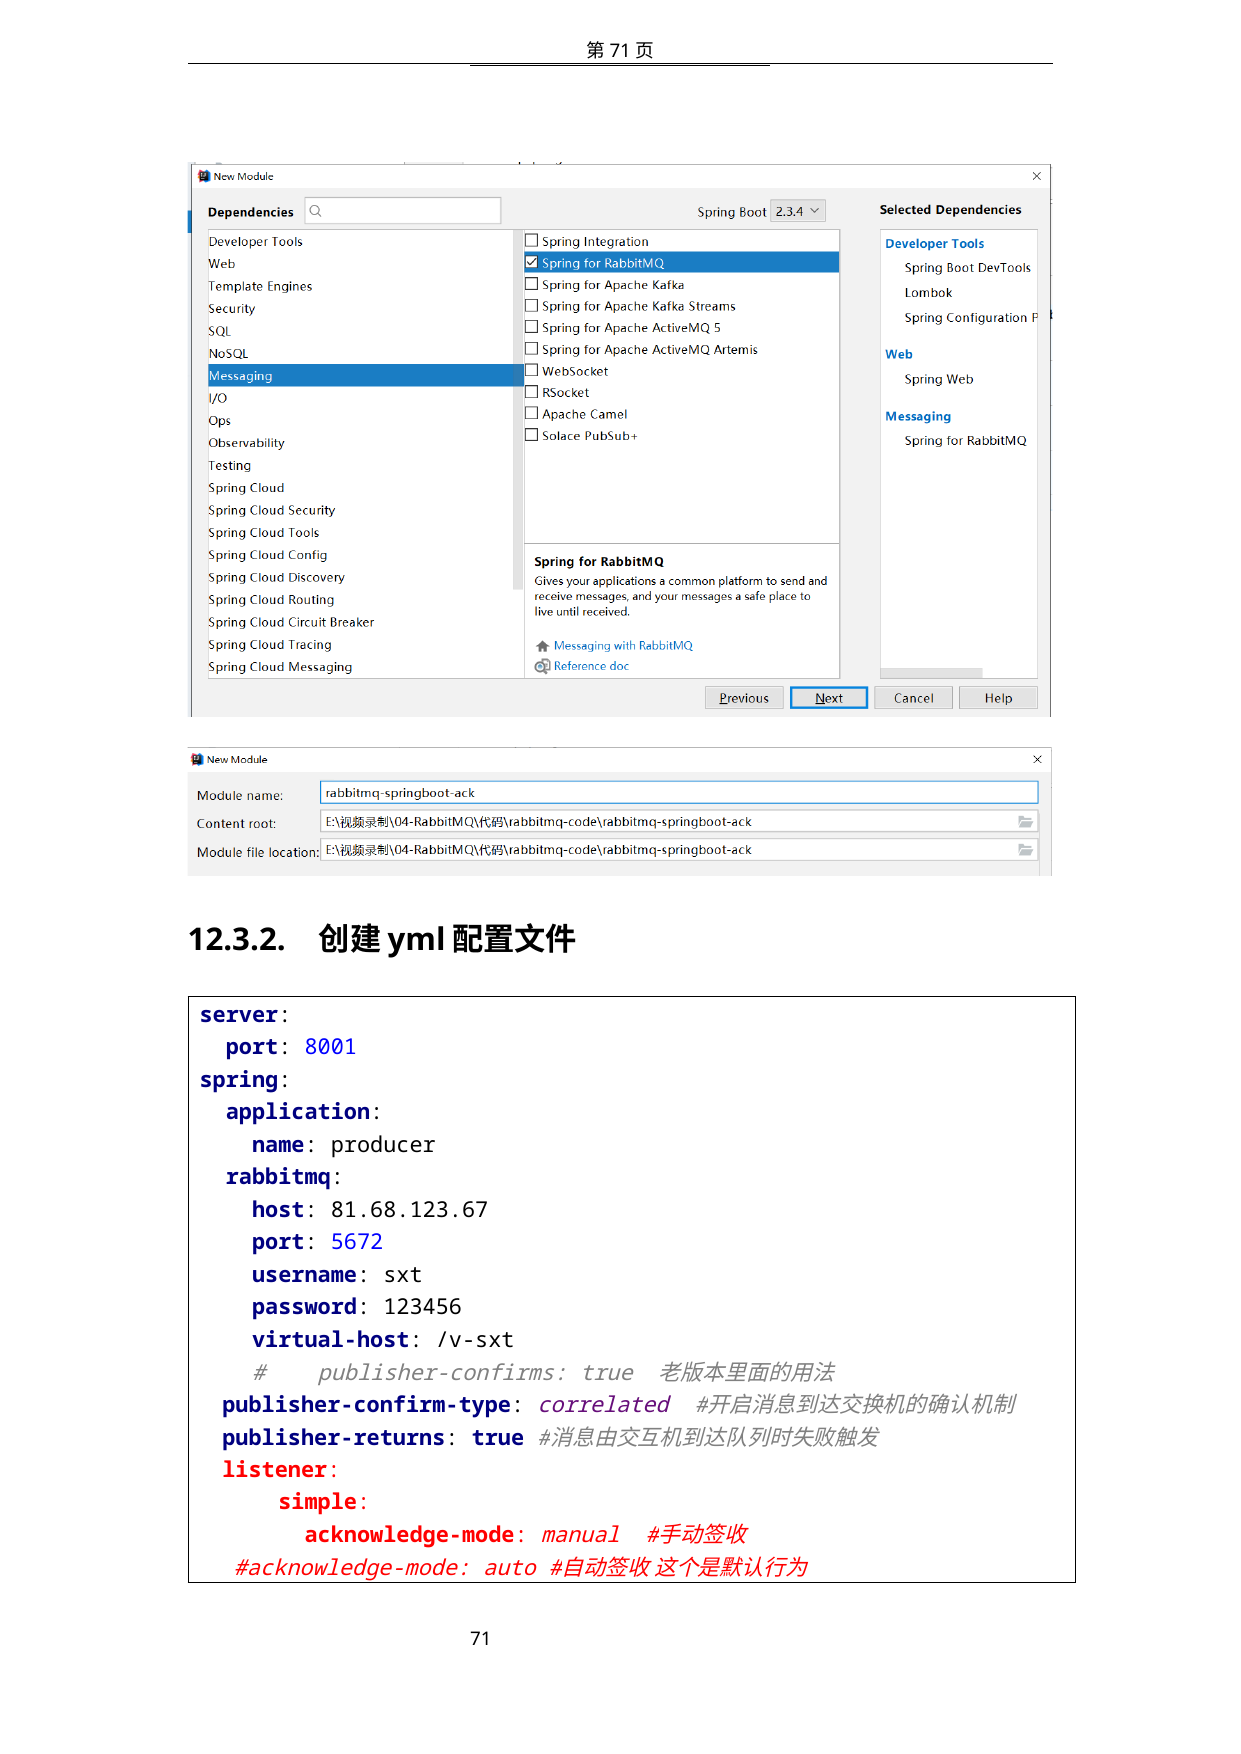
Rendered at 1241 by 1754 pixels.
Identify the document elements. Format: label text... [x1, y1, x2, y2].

subtitle 创建yml配置文件 [187, 904, 1053, 969]
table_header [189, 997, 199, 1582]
picture [187, 162, 1053, 717]
picture [187, 747, 1052, 876]
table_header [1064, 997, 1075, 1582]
